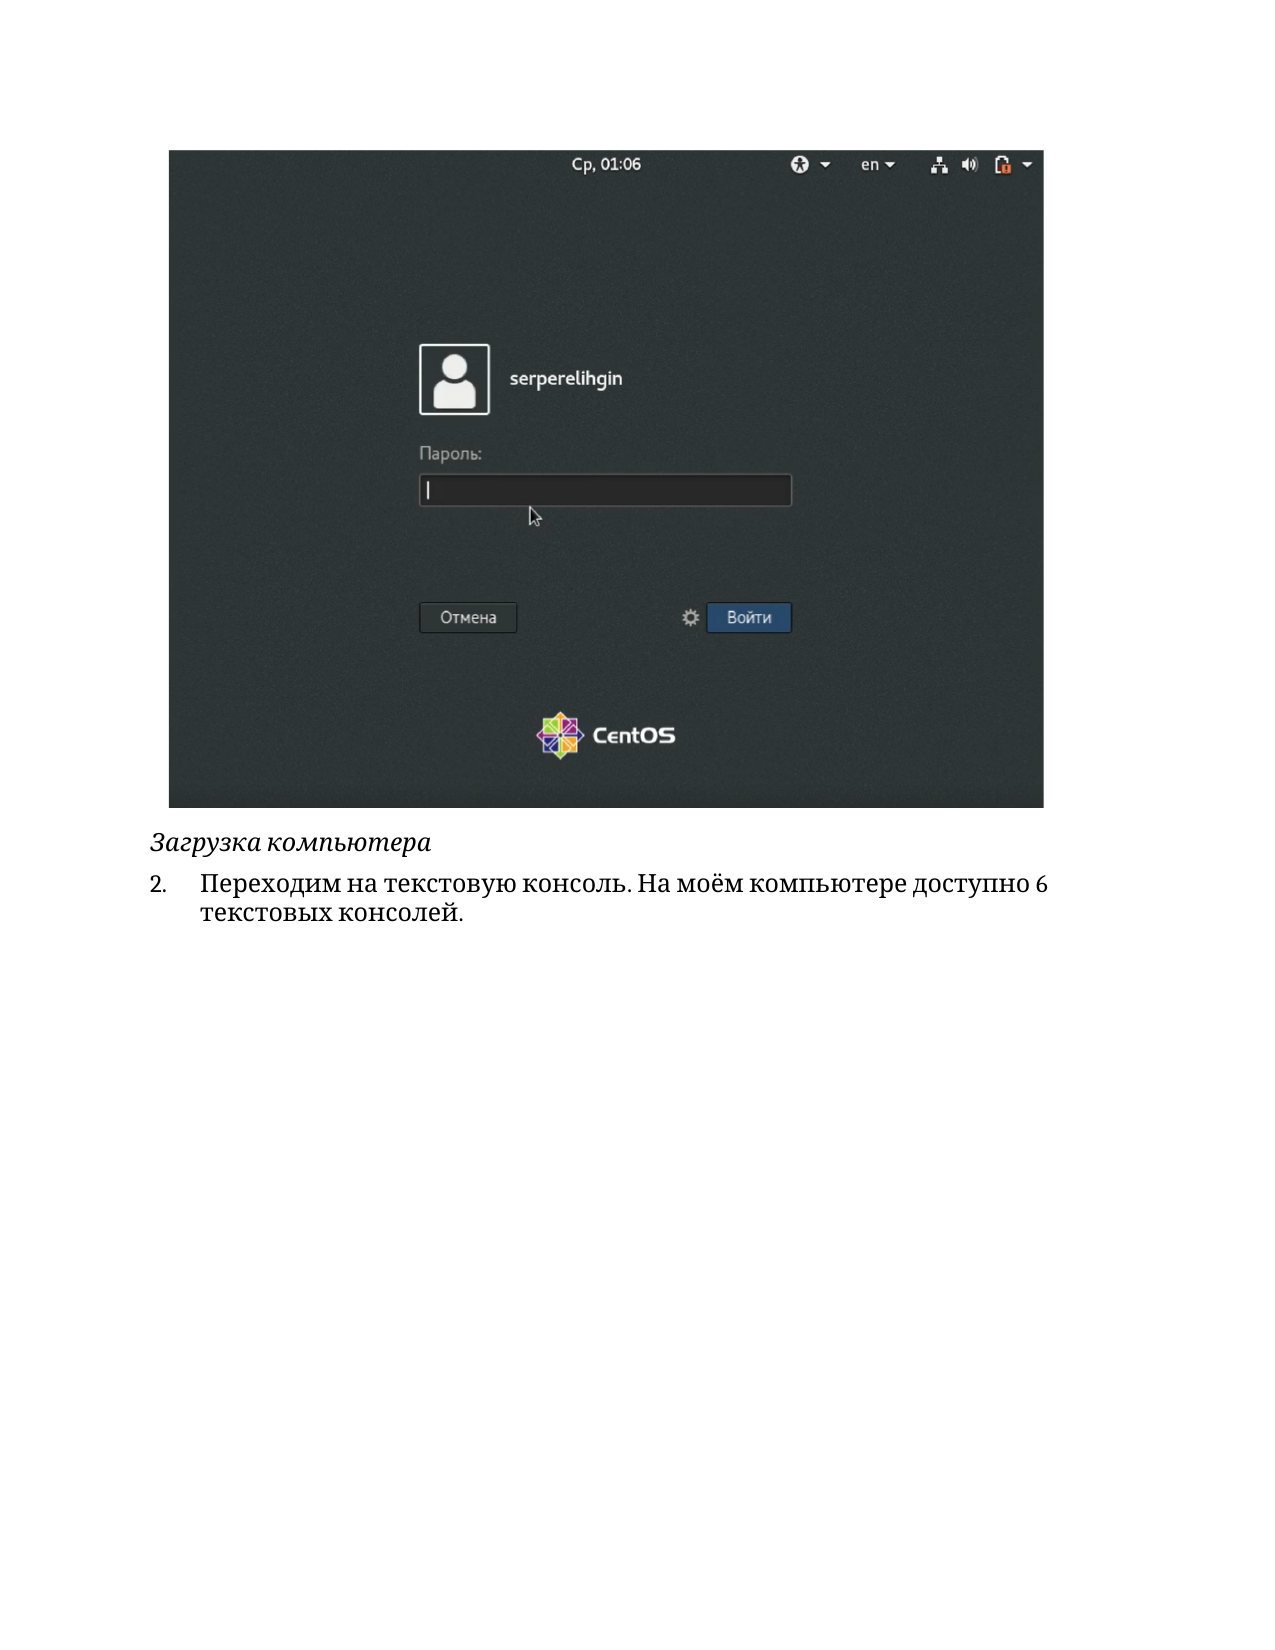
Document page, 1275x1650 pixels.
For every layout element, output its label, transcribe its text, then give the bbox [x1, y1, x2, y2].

picture [168, 150, 1044, 808]
text Загрузка компьютера [150, 828, 1125, 857]
list Переходим на текстовую консоль. На моём компьютере доступно 6 текстовых консолей. [150, 870, 1125, 927]
